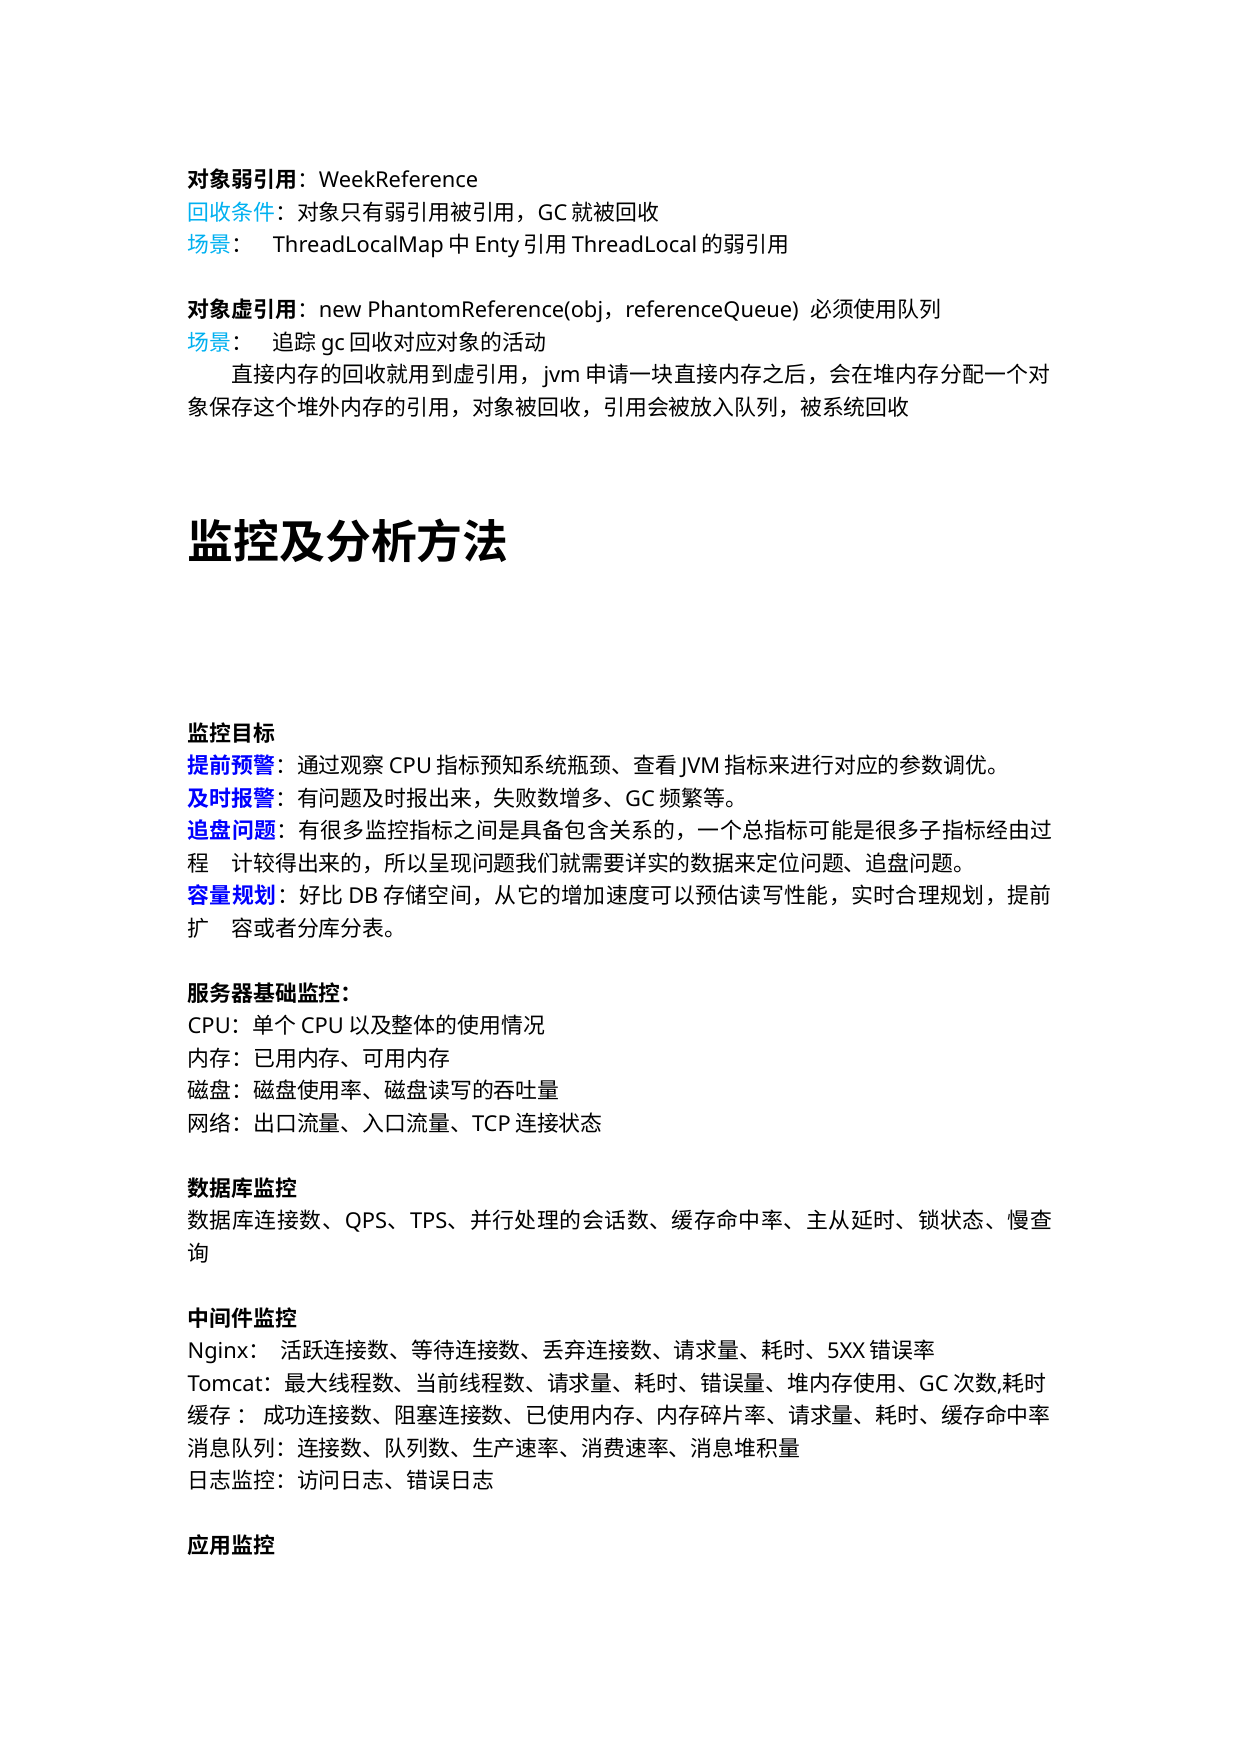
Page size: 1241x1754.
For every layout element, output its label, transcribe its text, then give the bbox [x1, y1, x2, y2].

text 场景： ThreadLocalMap中Enty引用ThreadLocal的弱引用 [187, 227, 1053, 259]
text 监控目标 [187, 715, 1053, 748]
text 缓存 ： 成功连接数、阻塞连接数、已使用内存、内存碎片率、请求量、耗时、缓存命中率 [187, 1398, 1053, 1430]
text 磁盘：磁盘使用率、磁盘读写的吞吐量 [187, 1073, 1053, 1105]
text 容量规划：好比DB存储空间，从它的增加速度可以预估读写性能，实时合理规划，提前扩 容或者分库分表。 [187, 878, 1053, 943]
text 中间件监控 [187, 1300, 1053, 1333]
text 直接内存的回收就用到虚引用，jvm申请一块直接内存之后，会在堆内存分配一个对象保存这个堆外内存的引用，对象被回收，引用会被放入队列，被系统回收 [187, 357, 1053, 422]
text 追盘问题：有很多监控指标之间是具备包含关系的，一个总指标可能是很多子指标经由过程 计较得出来的，所以呈现问题我们就需要详实的数据来定位问题、追盘问题。 [187, 813, 1053, 878]
text Tomcat：最大线程数、当前线程数、请求量、耗时、错误量、堆内存使用、GC次数,耗时 [187, 1365, 1053, 1398]
text 对象虚引用：new PhantomReference(obj，referenceQueue) 必须使用队列 [187, 292, 1053, 324]
text 回收条件：对象只有弱引用被引用，GC就被回收 [187, 194, 1053, 227]
text Nginx： 活跃连接数、等待连接数、丢弃连接数、请求量、耗时、5XX错误率 [187, 1333, 1053, 1365]
text 及时报警：有问题及时报出来，失败数增多、GC频繁等。 [187, 780, 1053, 813]
text 提前预警：通过观察CPU指标预知系统瓶颈、查看JVM指标来进行对应的参数调优。 [187, 748, 1053, 780]
subtitle 监控及分析方法 [187, 490, 1053, 587]
text 服务器基础监控： [187, 975, 1053, 1008]
text 日志监控：访问日志、错误日志 [187, 1463, 1053, 1495]
text 内存：已用内存、可用内存 [187, 1040, 1053, 1073]
text 数据库连接数、QPS、TPS、并行处理的会话数、缓存命中率、主从延时、锁状态、慢查询 [187, 1203, 1053, 1268]
text 数据库监控 [187, 1170, 1053, 1203]
text 消息队列：连接数、队列数、生产速率、消费速率、消息堆积量 [187, 1430, 1053, 1463]
text 场景： 追踪gc回收对应对象的活动 [187, 324, 1053, 357]
text 应用监控 [187, 1528, 1053, 1560]
text CPU：单个CPU以及整体的使用情况 [187, 1008, 1053, 1040]
text 网络：出口流量、入口流量、TCP连接状态 [187, 1105, 1053, 1138]
text 对象弱引用：WeekReference [187, 162, 1053, 194]
